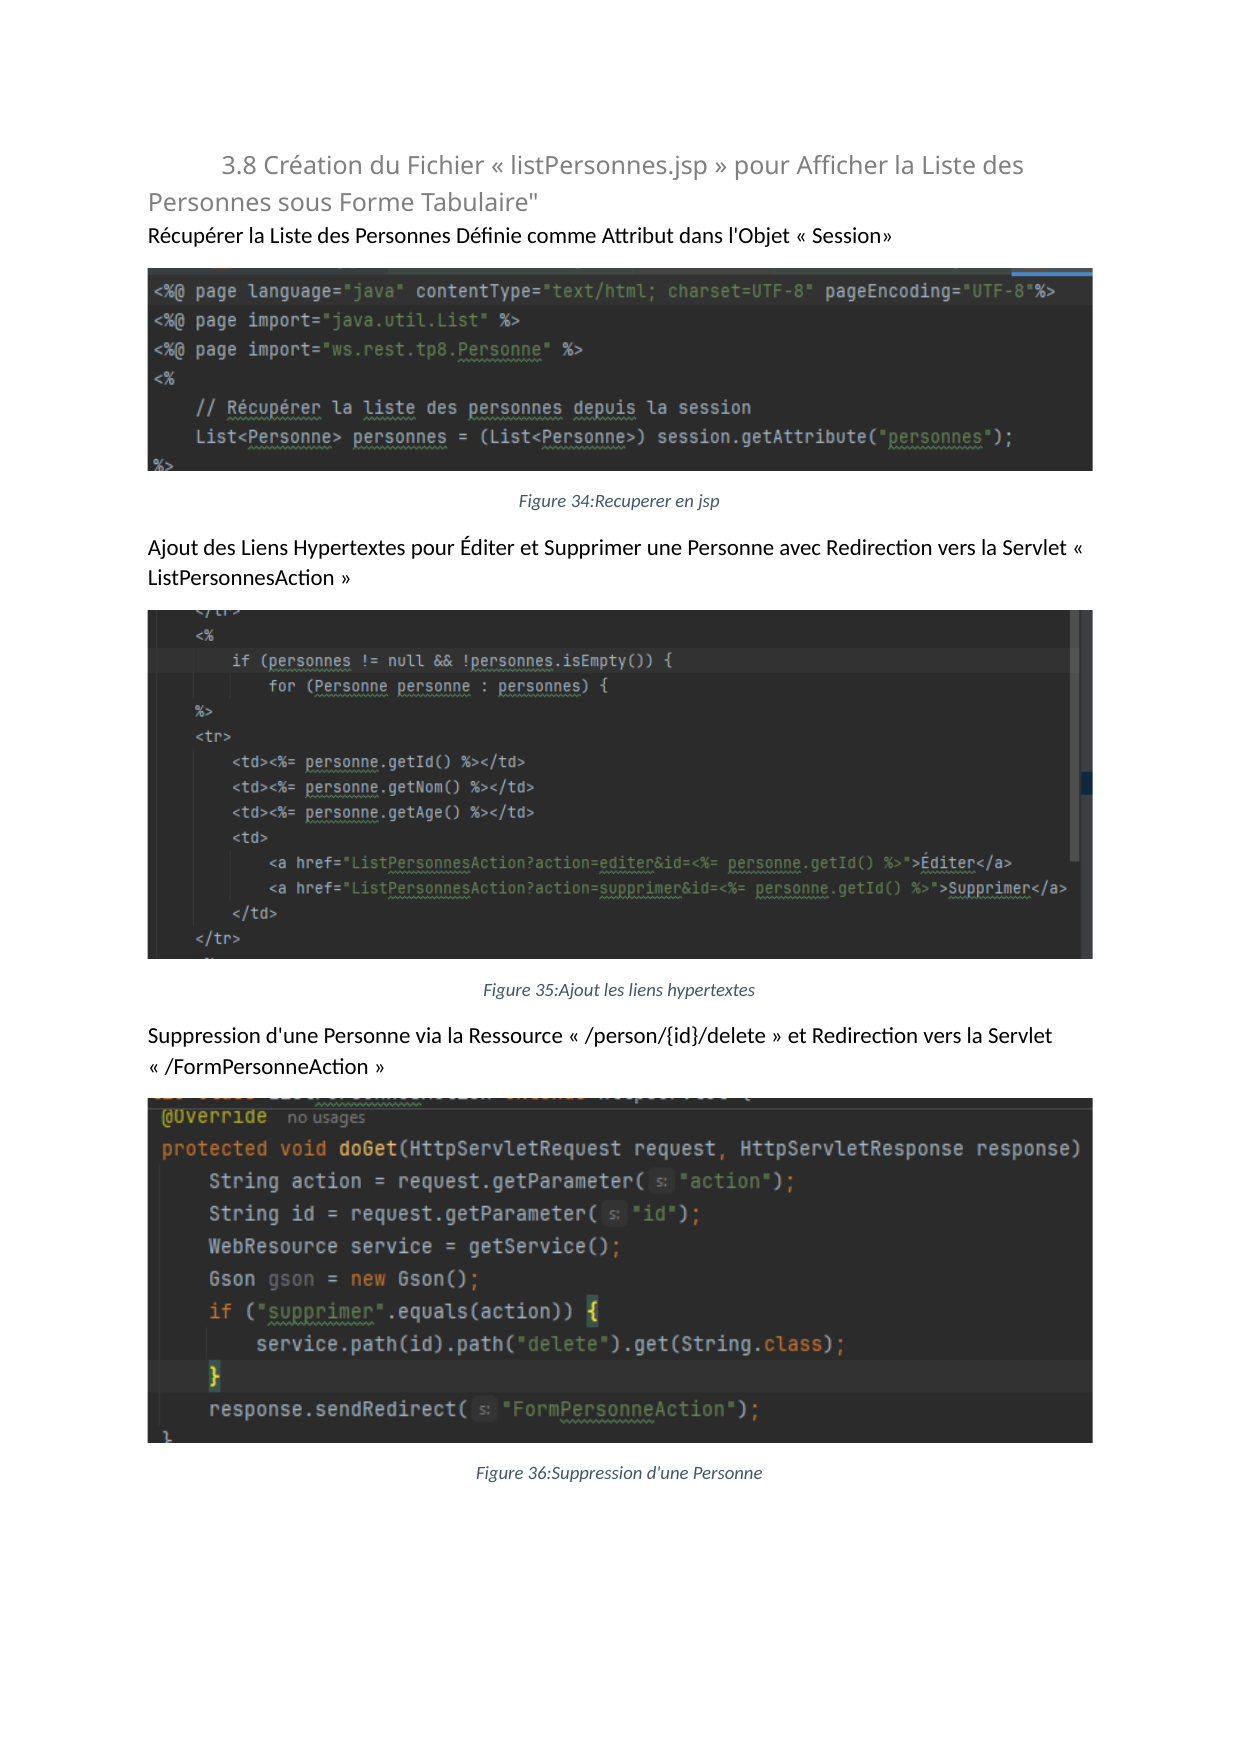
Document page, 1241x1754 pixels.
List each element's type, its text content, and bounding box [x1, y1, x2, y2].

text Récupérer la Liste des Personnes Définie comme Attribut dans l'Objet « Session» [148, 221, 1093, 249]
picture [147, 610, 1093, 959]
text Suppression d'une Personne via la Ressource « /person/{id}/delete » et Redirection vers la Servlet « /FormPersonneAction » [148, 1022, 1093, 1080]
text Ajout des Liens Hypertextes pour Éditer et Supprimer une Personne avec Redirection vers la Servlet « ListPersonnesAction » [148, 533, 1093, 591]
picture [147, 1098, 1093, 1443]
subtitle 3.8 Création du Fichier « listPersonnes.jsp » pour Afficher la Liste des Personnes sous Forme Tabulaire" [148, 148, 1093, 218]
picture [147, 268, 1093, 471]
